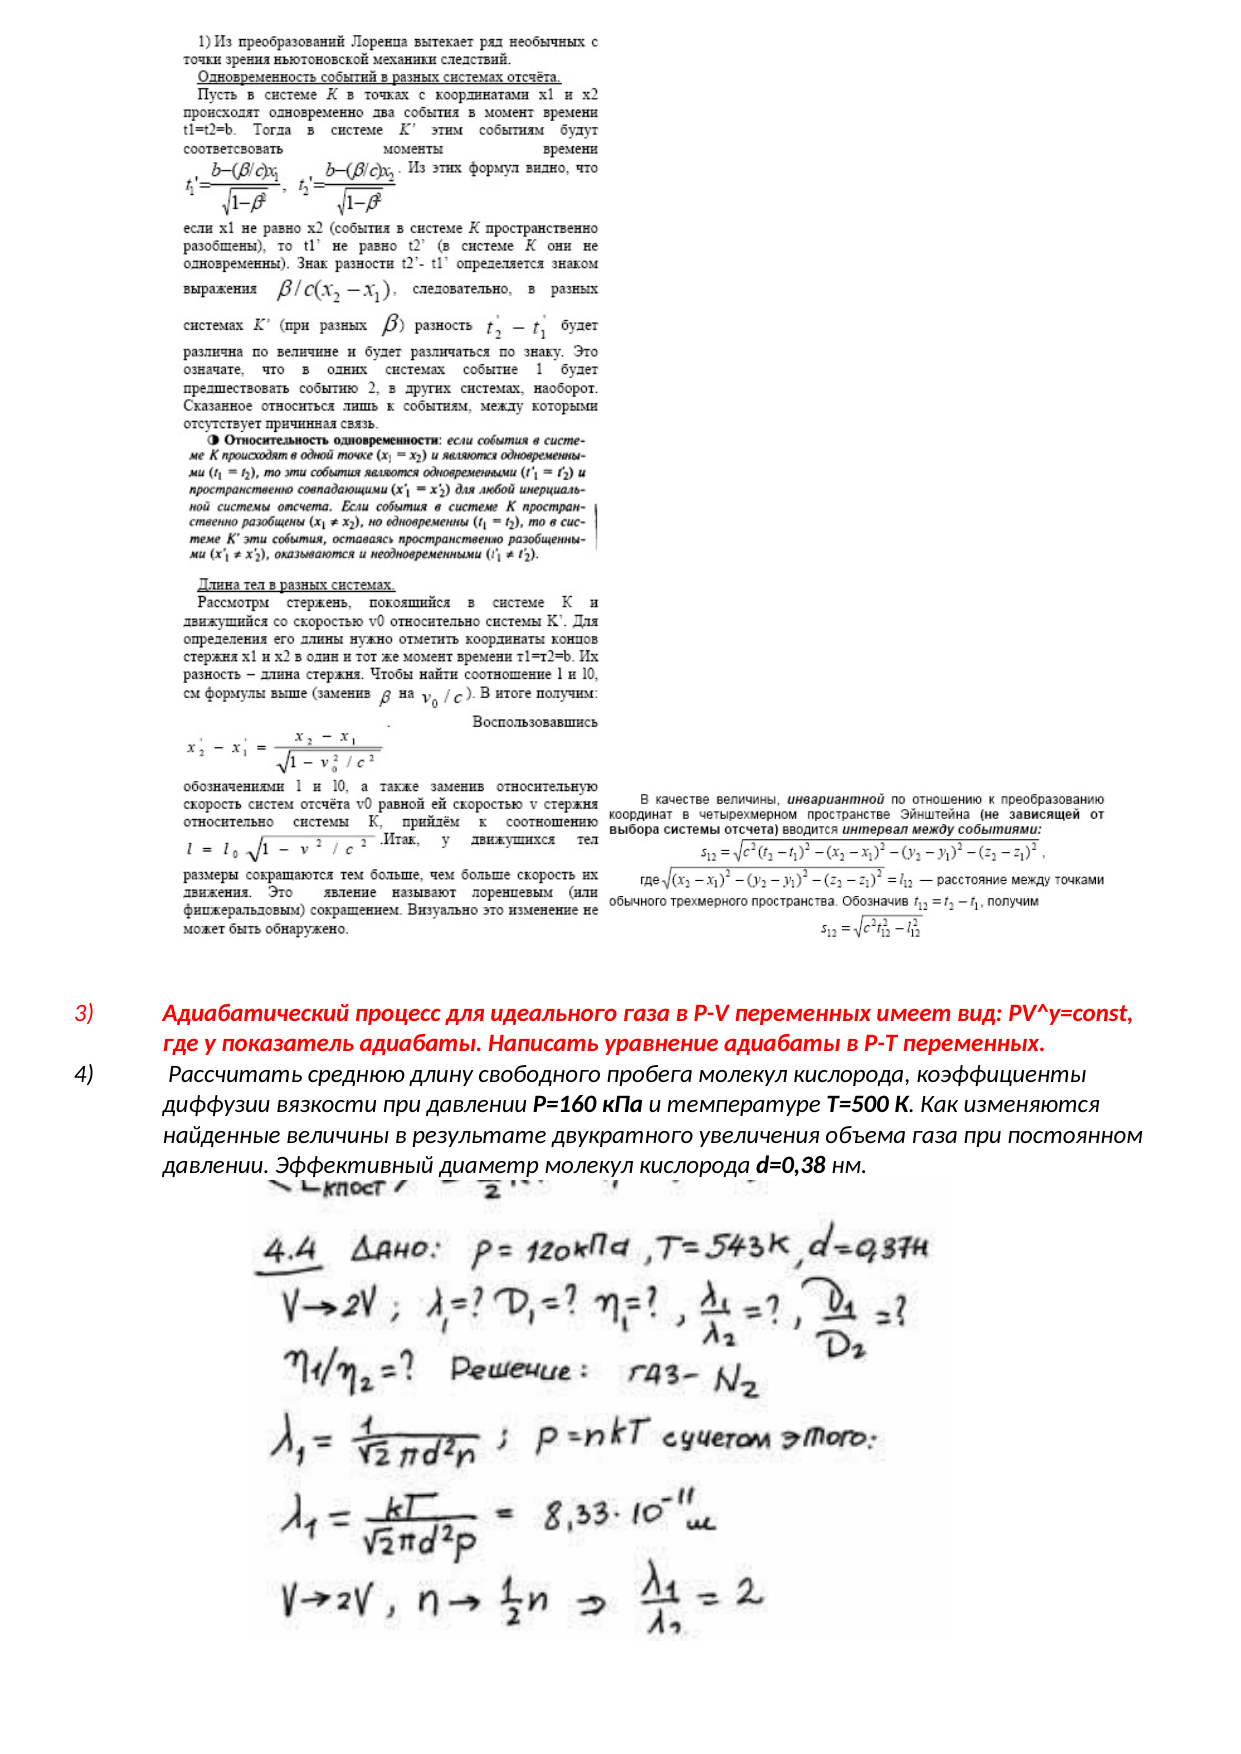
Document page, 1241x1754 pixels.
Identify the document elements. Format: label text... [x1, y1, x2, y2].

list Рассчитать среднюю длину свободного пробега молекул кислорода, коэффициенты диффузии вязкости при давлении P=160 кПа и температуре T=500 К. Как изменяются найденные величины в результате двукратного увеличения объема газа при постоянном давлении. Эффективный диаметр молекул кислорода d=0,38 нм. [74, 1058, 1152, 1180]
picture [606, 791, 1113, 940]
picture [251, 1180, 948, 1641]
list Адиабатический процесс для идеального газа в P-V переменных имеет вид: PV^y=const, где y показатель адиабаты. Написать уравнение адиабаты в P-T переменных. [74, 997, 1152, 1058]
picture [177, 35, 600, 940]
